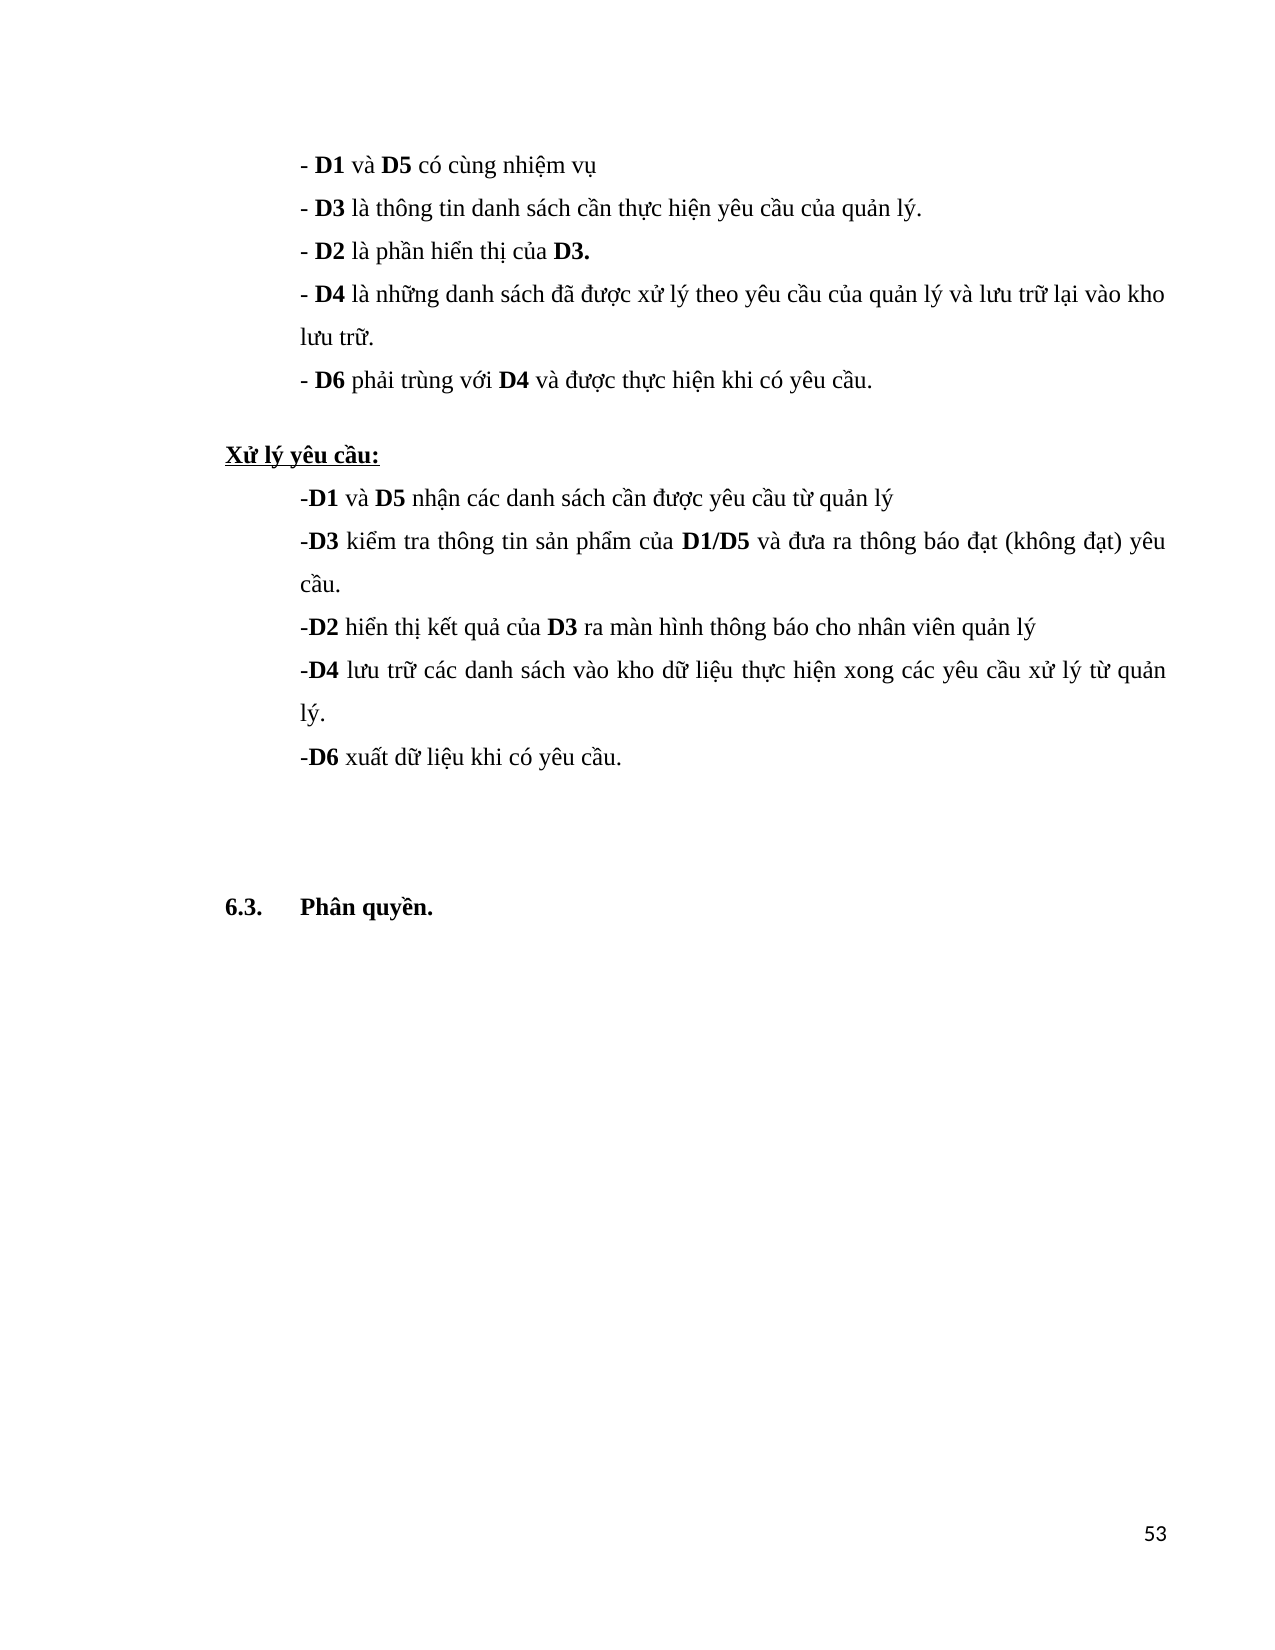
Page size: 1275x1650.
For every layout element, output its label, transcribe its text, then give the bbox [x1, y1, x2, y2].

text Xử lý yêu cầu: [225, 440, 1167, 468]
text -D6 xuất dữ liệu khi có yêu cầu. [225, 742, 1167, 770]
text -D3 kiểm tra thông tin sản phẩm của D1/D5 và đưa ra thông báo đạt (không đạt) yêu cầu. [300, 526, 1167, 598]
text - D6 phải trùng với D4 và được thực hiện khi có yêu cầu. [225, 366, 1167, 394]
text -D4 lưu trữ các danh sách vào kho dữ liệu thực hiện xong các yêu cầu xử lý từ quản lý. [300, 655, 1167, 727]
text - D4 là những danh sách đã được xử lý theo yêu cầu của quản lý và lưu trữ lại vào kho lưu trữ. [300, 279, 1167, 351]
text - D1 và D5 có cùng nhiệm vụ [225, 150, 1167, 179]
list Phân quyền. [225, 892, 1167, 921]
text - D3 là thông tin danh sách cần thực hiện yêu cầu của quản lý. [225, 193, 1167, 222]
text - D2 là phần hiển thị của D3. [225, 236, 1167, 265]
text -D1 và D5 nhận các danh sách cần được yêu cầu từ quản lý [150, 483, 1167, 512]
text -D2 hiển thị kết quả của D3 ra màn hình thông báo cho nhân viên quản lý [300, 612, 1167, 641]
